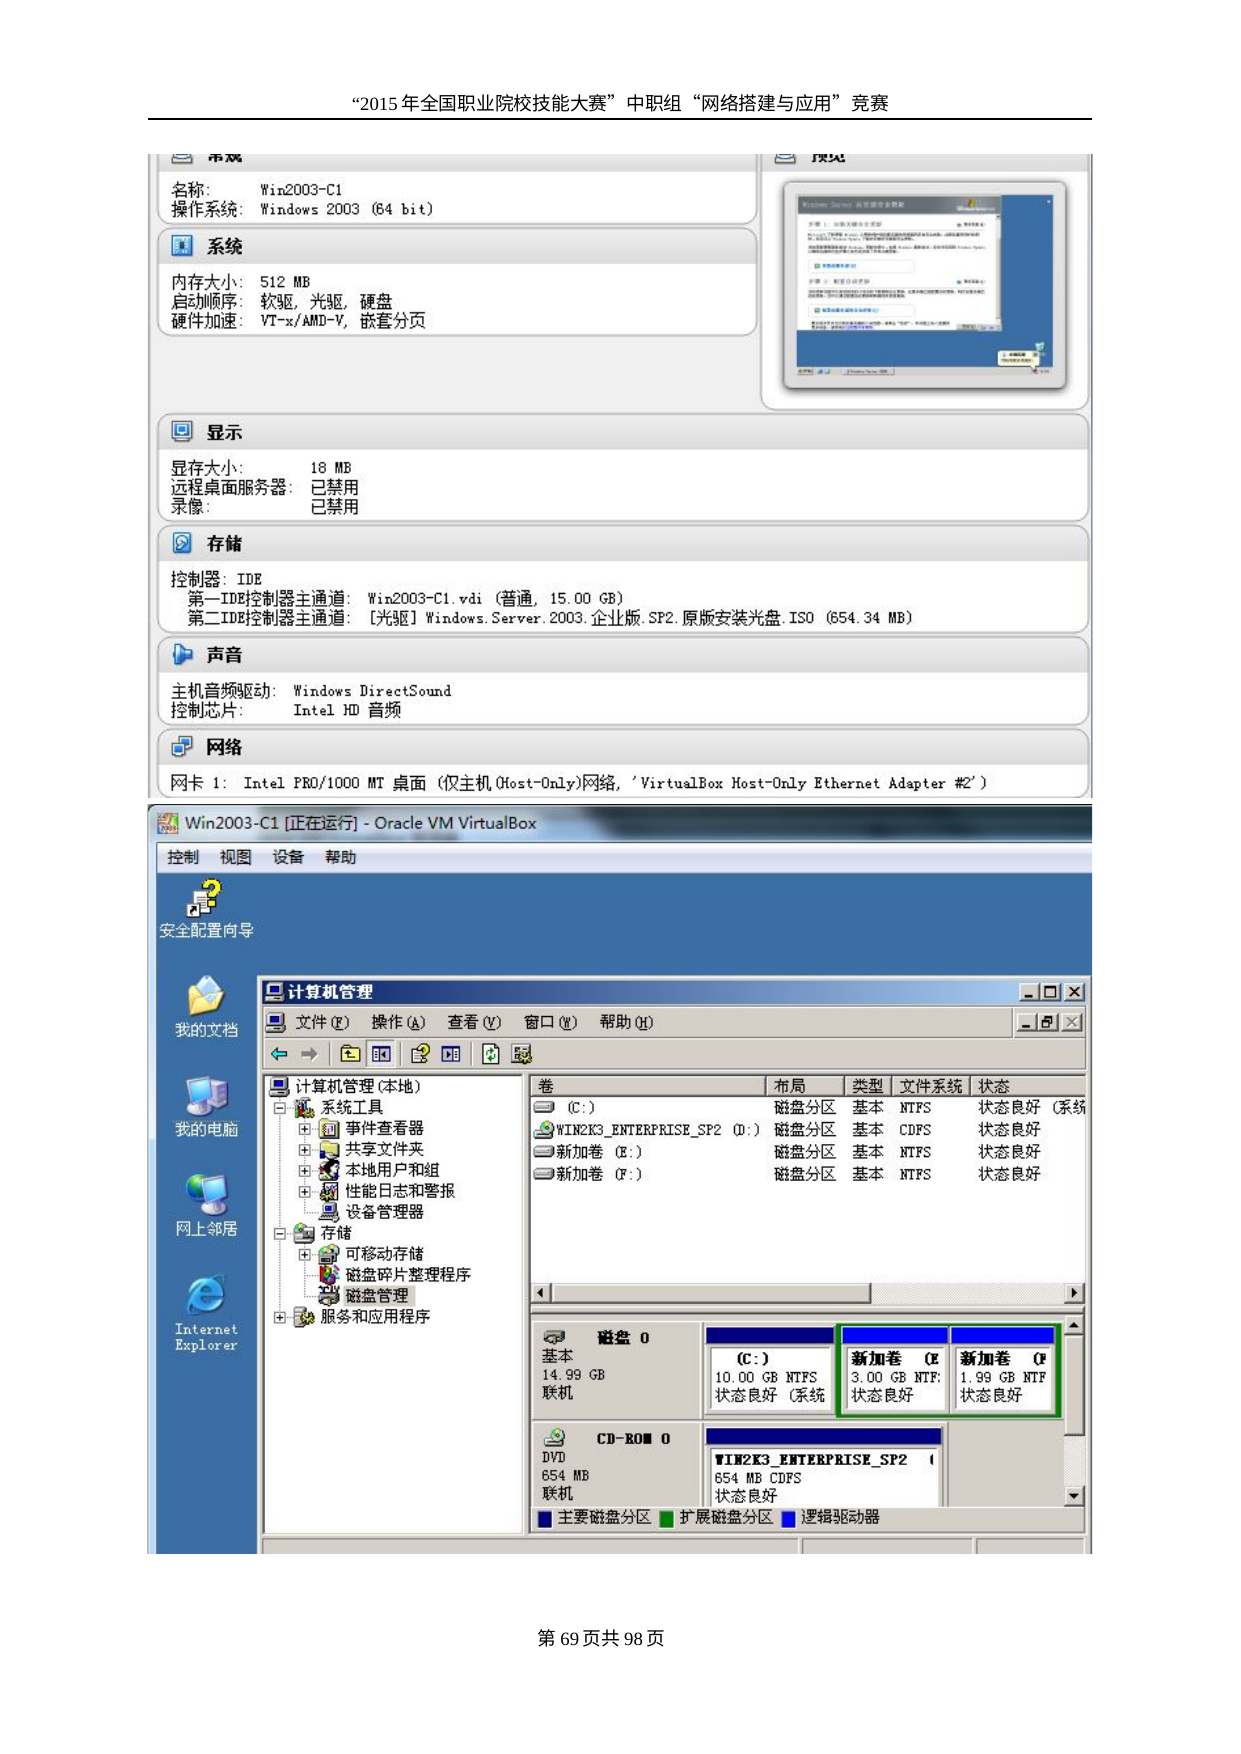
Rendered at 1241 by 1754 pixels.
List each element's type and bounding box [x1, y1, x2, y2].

picture [147, 154, 1093, 798]
picture [147, 804, 1093, 1554]
